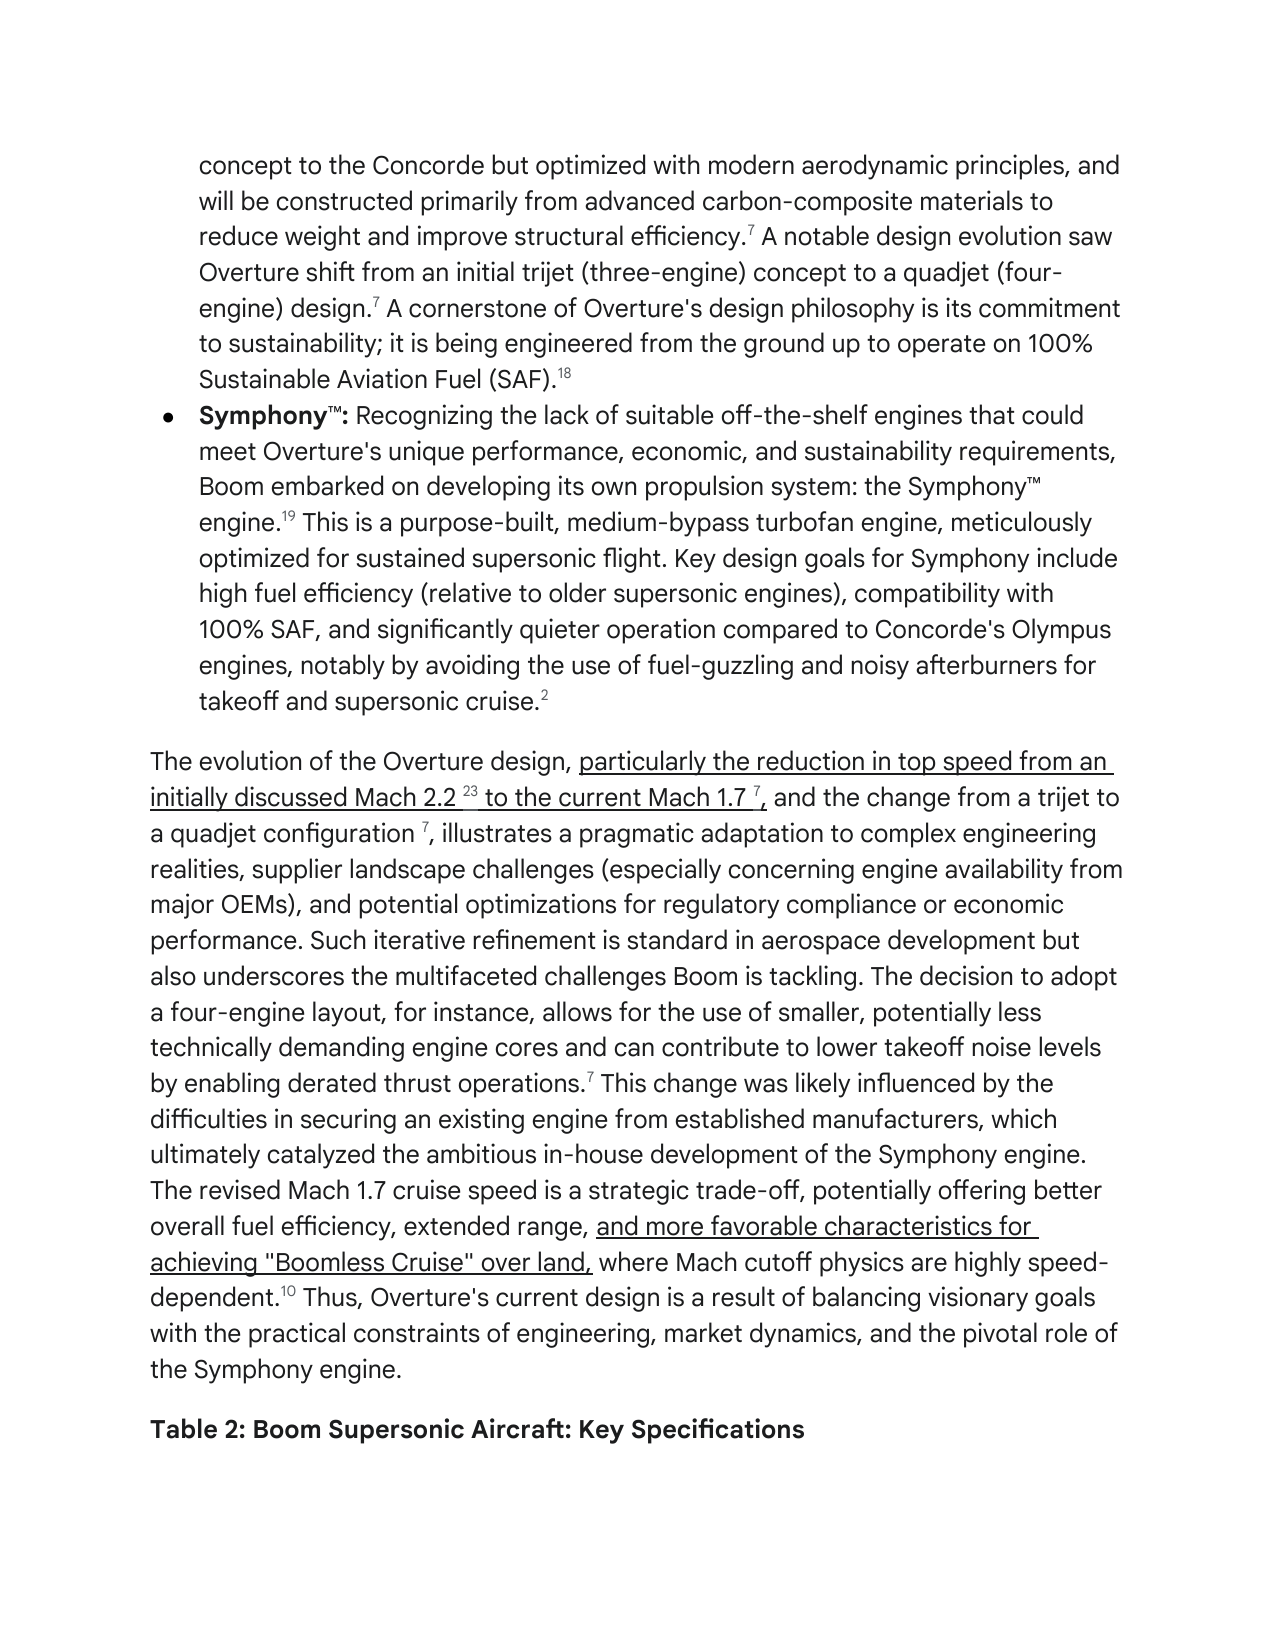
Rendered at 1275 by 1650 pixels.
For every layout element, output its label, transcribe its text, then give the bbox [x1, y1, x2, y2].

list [161, 150, 1125, 396]
text Table 2: Boom Supersonic Aircraft: Key Specifications [150, 1415, 1125, 1446]
list Symphony™: Recognizing the lack of suitable off-the-shelf engines that could meet Overture's unique performance, economic, and sustainability requirements, Boom embarked on developing its own propulsion system: the Symphony™ engine.19 This is a purpose-built, medium-bypass turbofan engine, meticulously optimized for sustained supersonic flight. Key design goals for Symphony include high fuel efficiency (relative to older supersonic engines), compatibility with 100% SAF, and significantly quieter operation compared to Concorde's Olympus engines, notably by avoiding the use of fuel-guzzling and noisy afterburners for takeoff and supersonic cruise.2 [161, 400, 1125, 717]
text The evolution of the Overture design, particularly the reduction in top speed from an initially discussed Mach 2.2 23 to the current Mach 1.7 7, and the change from a trijet to a quadjet configuration 7, illustrates a pragmatic adaptation to complex engineering realities, supplier landscape challenges (especially concerning engine availability from major OEMs), and potential optimizations for regulatory compliance or economic performance. Such iterative refinement is standard in aerospace development but also underscores the multifaceted challenges Boom is tackling. The decision to adopt a four-engine layout, for instance, allows for the use of smaller, potentially less technically demanding engine cores and can contribute to lower takeoff noise levels by enabling derated thrust operations.7 This change was likely influenced by the difficulties in securing an existing engine from established manufacturers, which ultimately catalyzed the ambitious in-house development of the Symphony engine. The revised Mach 1.7 cruise speed is a strategic trade-off, potentially offering better overall fuel efficiency, extended range, and more favorable characteristics for achieving "Boomless Cruise" over land, where Mach cutoff physics are highly speed-dependent.10 Thus, Overture's current design is a result of balancing visionary goals with the practical constraints of engineering, market dynamics, and the pivotal role of the Symphony engine. [150, 747, 1125, 1385]
